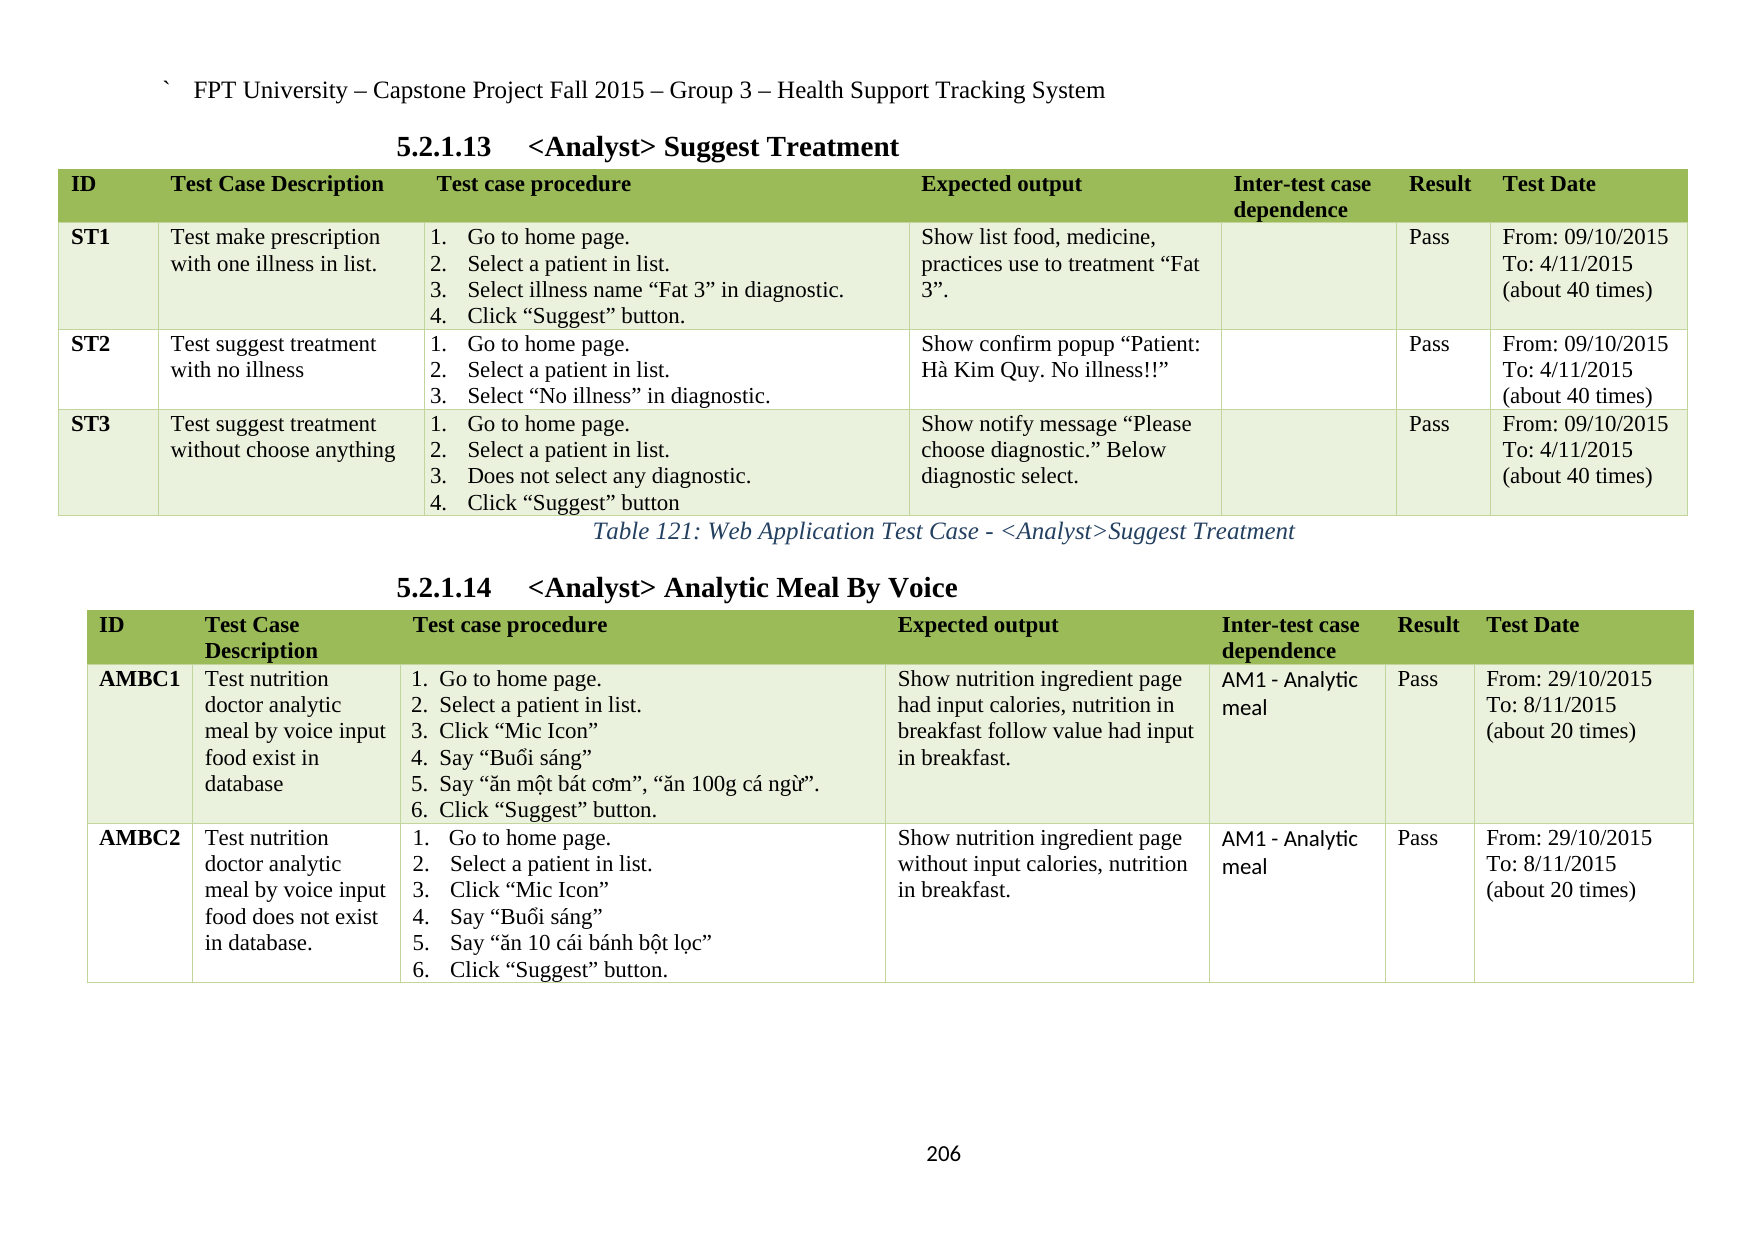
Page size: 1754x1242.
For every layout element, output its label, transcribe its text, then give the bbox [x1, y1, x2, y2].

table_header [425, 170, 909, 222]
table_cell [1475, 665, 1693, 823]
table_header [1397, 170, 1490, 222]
subtitle <Analyst> Analytic Meal By Voice [396, 570, 1725, 604]
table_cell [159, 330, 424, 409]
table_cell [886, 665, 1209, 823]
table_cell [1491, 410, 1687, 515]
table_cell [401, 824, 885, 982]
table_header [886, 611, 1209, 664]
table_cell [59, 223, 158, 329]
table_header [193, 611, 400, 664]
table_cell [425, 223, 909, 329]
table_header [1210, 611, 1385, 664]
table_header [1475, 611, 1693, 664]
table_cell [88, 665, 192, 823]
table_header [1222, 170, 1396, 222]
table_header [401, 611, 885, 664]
text Table 121: Web Application Test Case - <Analyst>Suggest Treatment [162, 516, 1725, 545]
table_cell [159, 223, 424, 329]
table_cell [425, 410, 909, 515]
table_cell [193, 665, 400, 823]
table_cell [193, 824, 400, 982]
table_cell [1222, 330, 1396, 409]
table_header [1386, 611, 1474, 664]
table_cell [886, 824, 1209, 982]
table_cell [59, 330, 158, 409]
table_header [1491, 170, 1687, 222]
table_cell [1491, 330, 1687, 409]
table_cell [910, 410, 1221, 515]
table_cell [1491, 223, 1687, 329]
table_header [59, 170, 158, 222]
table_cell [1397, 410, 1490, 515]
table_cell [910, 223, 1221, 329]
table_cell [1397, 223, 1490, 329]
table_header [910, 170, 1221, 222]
subtitle <Analyst> Suggest Treatment [396, 129, 1725, 162]
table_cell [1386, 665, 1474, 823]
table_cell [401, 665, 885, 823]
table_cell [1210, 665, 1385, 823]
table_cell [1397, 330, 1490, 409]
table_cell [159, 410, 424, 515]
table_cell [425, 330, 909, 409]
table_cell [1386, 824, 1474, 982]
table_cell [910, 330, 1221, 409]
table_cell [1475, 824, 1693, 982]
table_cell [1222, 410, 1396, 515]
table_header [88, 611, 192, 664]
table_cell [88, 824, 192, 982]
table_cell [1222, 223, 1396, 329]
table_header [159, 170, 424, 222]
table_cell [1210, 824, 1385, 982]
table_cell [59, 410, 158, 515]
